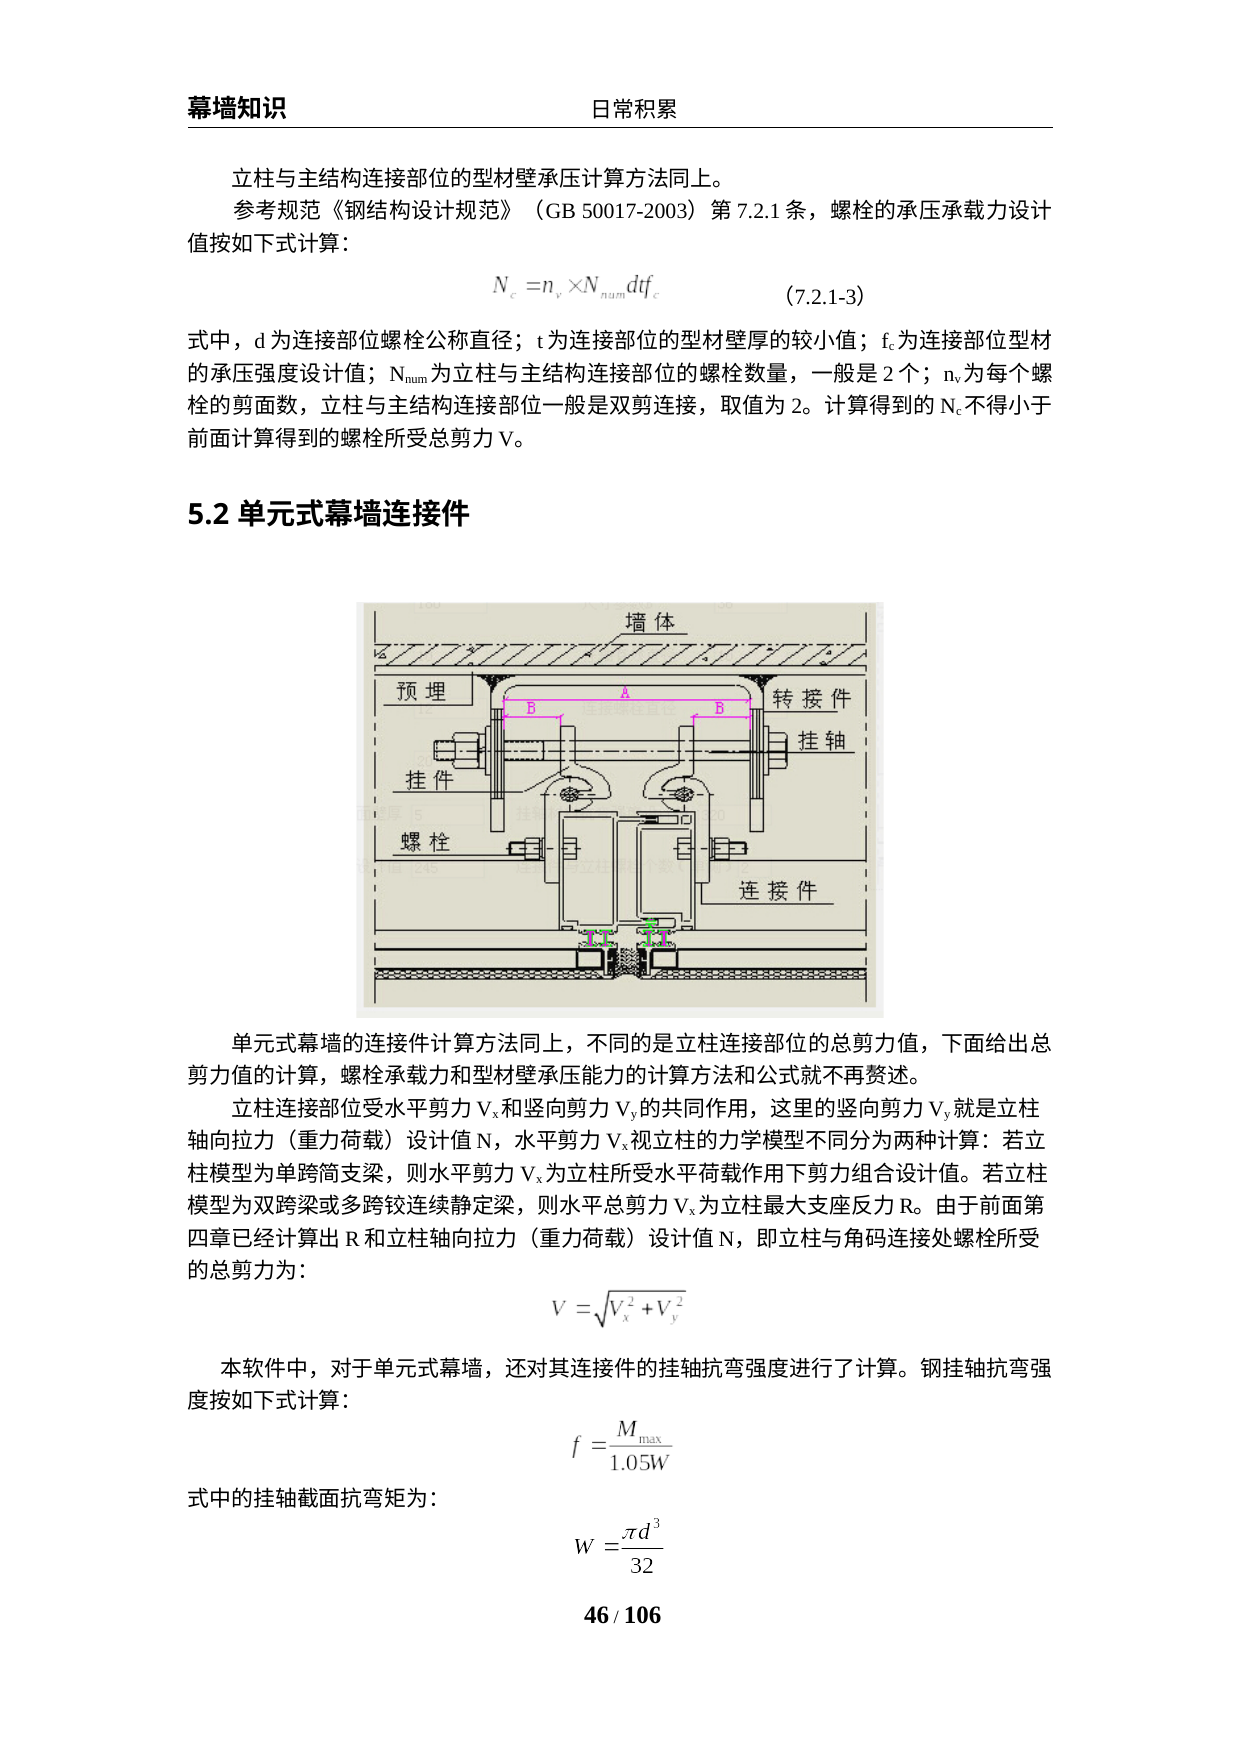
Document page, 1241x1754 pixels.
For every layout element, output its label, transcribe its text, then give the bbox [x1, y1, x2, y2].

subtitle 5.2 单元式幕墙连接件 [187, 480, 1053, 545]
text 立柱连接部位受水平剪力Vx和竖向剪力Vy的共同作用，这里的竖向剪力Vy就是立柱轴向拉力（重力荷载）设计值N，水平剪力Vx视立柱的力学模型不同分为两种计算：若立柱模型为单跨简支梁，则水平剪力Vx为立柱所受水平荷载作用下剪力组合设计值。若立柱模型为双跨梁或多跨铰连续静定梁，则水平总剪力Vx为立柱最大支座反力R。由于前面第四章已经计算出R和立柱轴向拉力（重力荷载）设计值N，即立柱与角码连接处螺栓所受的总剪力为： [187, 1090, 1053, 1285]
picture [356, 602, 884, 1018]
text 立柱与主结构连接部位的型材壁承压计算方法同上。 [187, 160, 1053, 193]
text 参考规范《钢结构设计规范》（GB 50017-2003）第7.2.1条，螺栓的承压承载力设计值按如下式计算： [187, 193, 1053, 258]
text 单元式幕墙的连接件计算方法同上，不同的是立柱连接部位的总剪力值，下面给出总剪力值的计算，螺栓承载力和型材壁承压能力的计算方法和公式就不再赘述。 [187, 1025, 1053, 1090]
text 式中，d为连接部位螺栓公称直径；t为连接部位的型材壁厚的较小值；fc为连接部位型材的承压强度设计值；Nnum为立柱与主结构连接部位的螺栓数量，一般是2个；nv为每个螺栓的剪面数，立柱与主结构连接部位一般是双剪连接，取值为2。计算得到的Nc不得小于前面计算得到的螺栓所受总剪力V。 [187, 323, 1053, 453]
text 本软件中，对于单元式幕墙，还对其连接件的挂轴抗弯强度进行了计算。钢挂轴抗弯强度按如下式计算： [187, 1350, 1053, 1415]
text 式中的挂轴截面抗弯矩为： [187, 1480, 1053, 1513]
text （7.2.1-3） [187, 258, 1053, 323]
